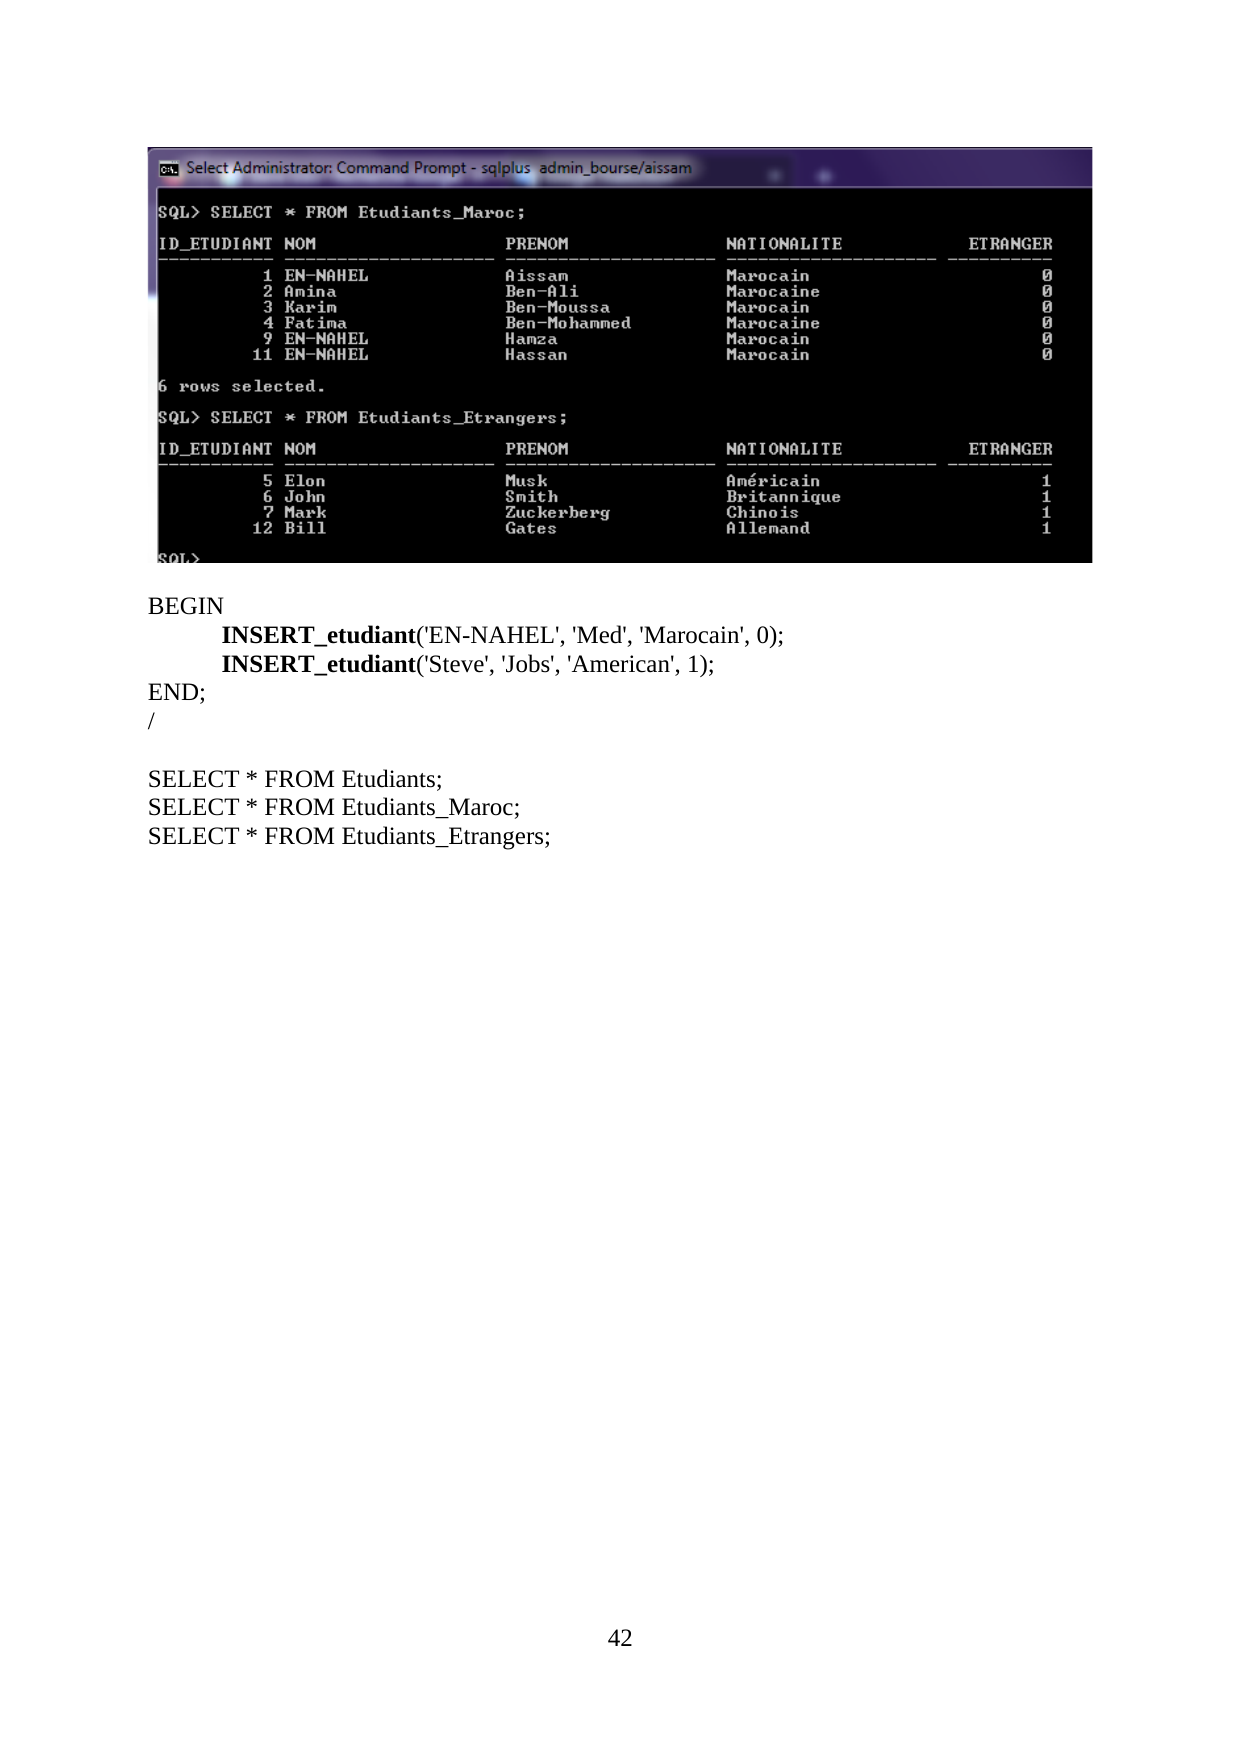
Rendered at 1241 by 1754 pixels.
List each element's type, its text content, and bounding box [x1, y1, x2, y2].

text BEGIN [148, 591, 1093, 620]
text SELECT * FROM Etudiants_Maroc; [148, 792, 1093, 821]
text END; [148, 677, 1093, 706]
text INSERT_etudiant('Steve', 'Jobs', 'American', 1); [148, 649, 1093, 677]
text SELECT * FROM Etudiants_Etrangers; [148, 821, 1093, 850]
text / [148, 706, 1093, 735]
picture [147, 147, 1093, 563]
text INSERT_etudiant('EN-NAHEL', 'Med', 'Marocain', 0); [148, 620, 1093, 649]
text SELECT * FROM Etudiants; [148, 764, 1093, 792]
